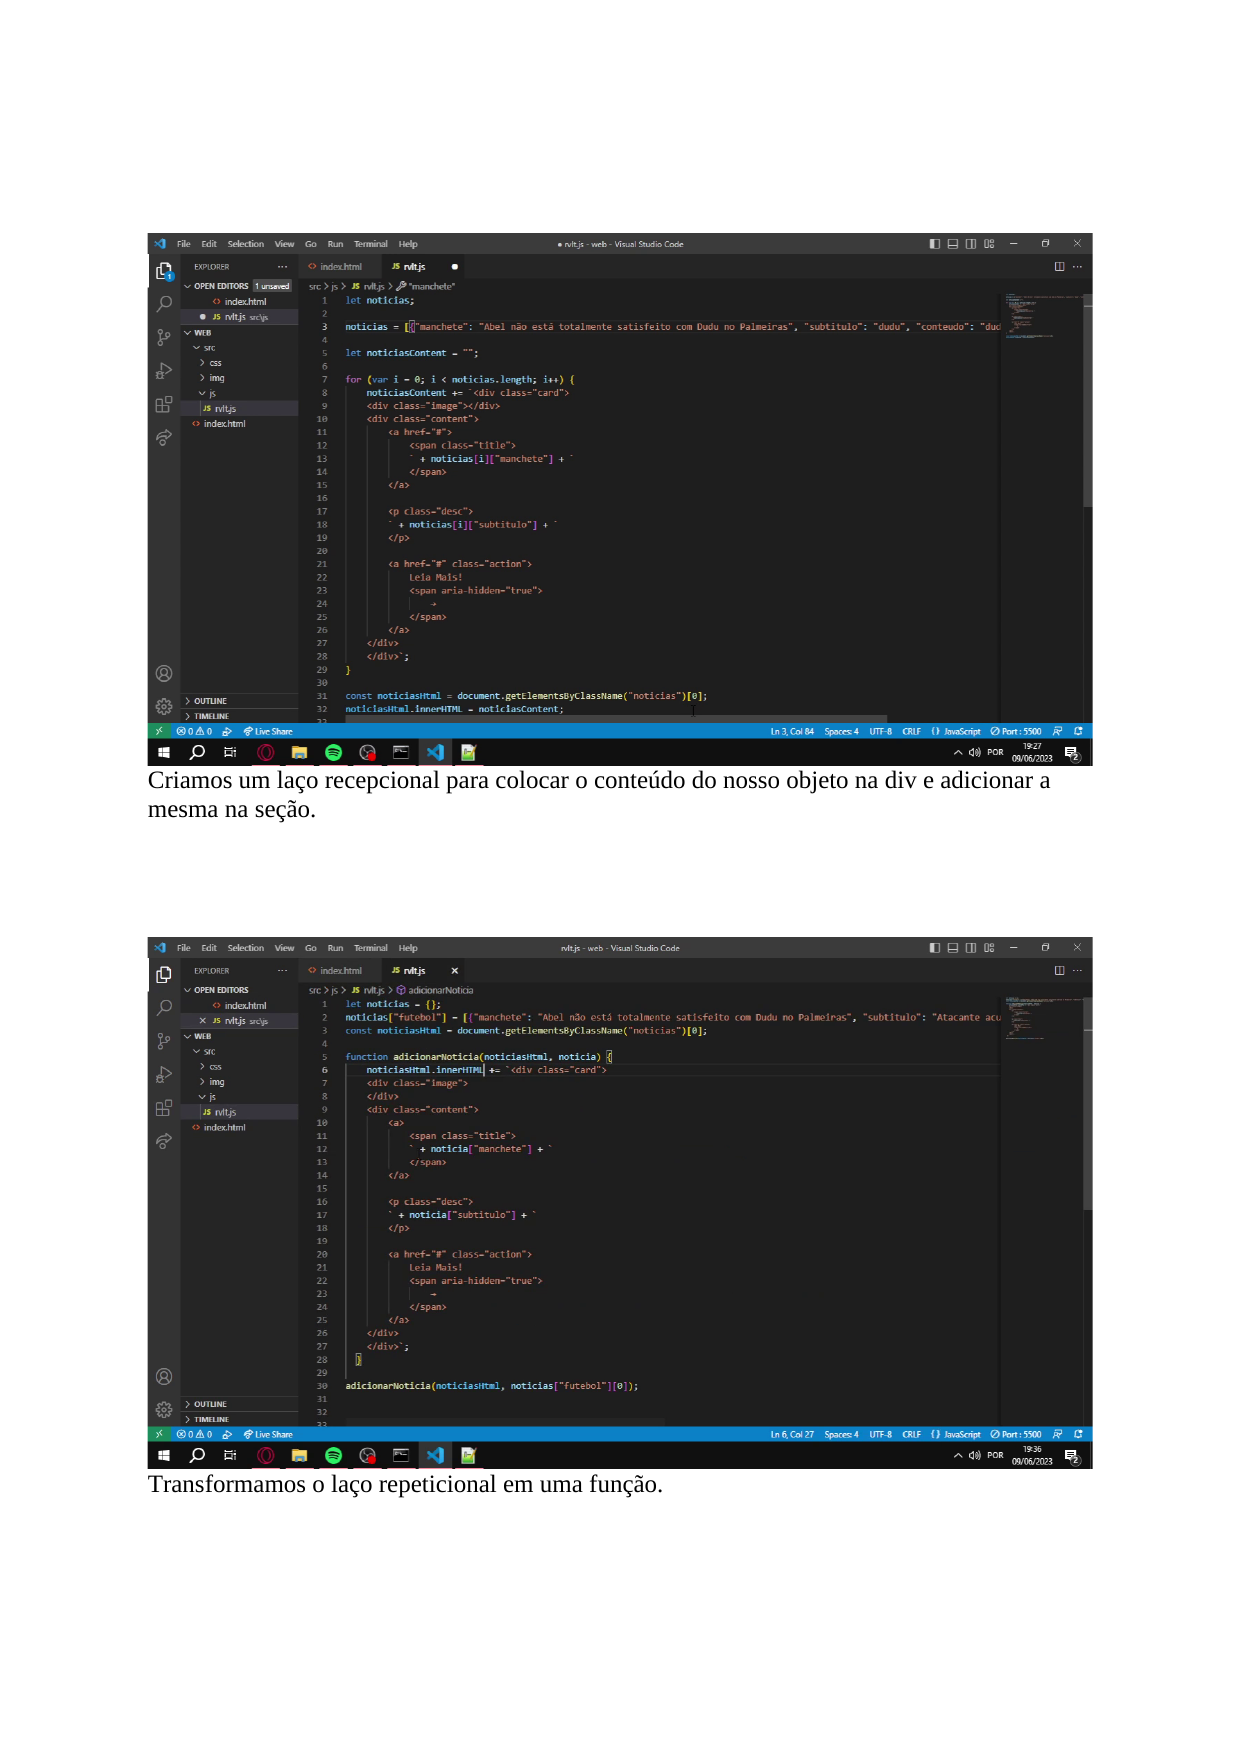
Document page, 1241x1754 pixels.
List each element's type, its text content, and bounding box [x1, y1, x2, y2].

text Transformamos o laço repeticional em uma função. [148, 1469, 1092, 1498]
text Criamos um laço recepcional para colocar o conteúdo do nosso objeto na div e adicionar a mesma na seção. [148, 766, 1092, 823]
picture [147, 233, 1093, 766]
picture [147, 937, 1093, 1469]
